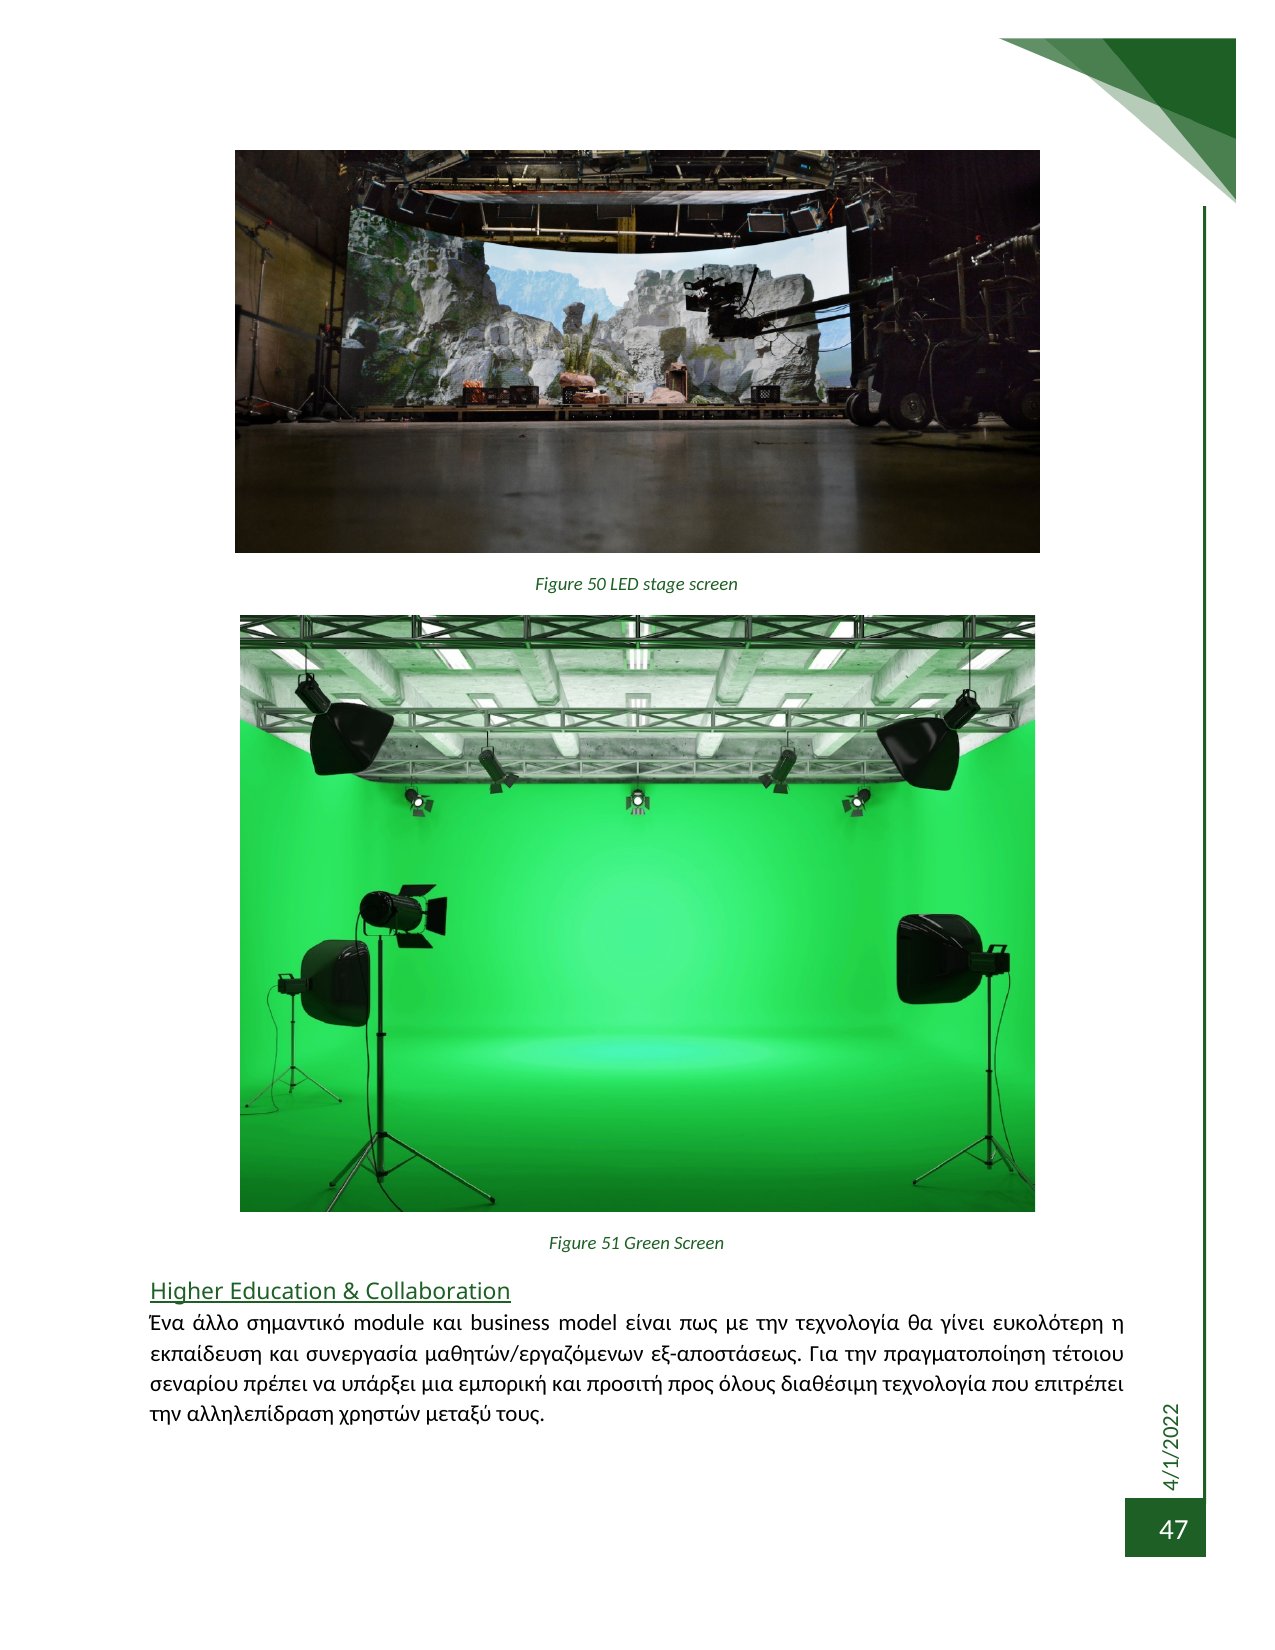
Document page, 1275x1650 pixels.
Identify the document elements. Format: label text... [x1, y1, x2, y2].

picture [235, 38, 1236, 553]
text Figure 52 Green Screen [150, 1231, 1125, 1254]
text Ένα άλλο σημαντικό module και business model είναι πως με την τεχνολογία θα γίνει ευκολότερη η εκπαίδευση και συνεργασία μαθητών/εργαζόμενων εξ-αποστάσεως. Για την πραγματοποίηση τέτοιου σεναρίου πρέπει να υπάρξει μια εμπορική και προσιτή προς όλους διαθέσιμη τεχνολογία που επιτρέπει την αλληλεπίδραση χρηστών μεταξύ τους. [150, 1308, 1125, 1427]
text Figure 51 LED stage screen [150, 572, 1125, 595]
picture [240, 615, 1036, 1212]
subtitle Higher Education & Collaboration [150, 1275, 1125, 1306]
